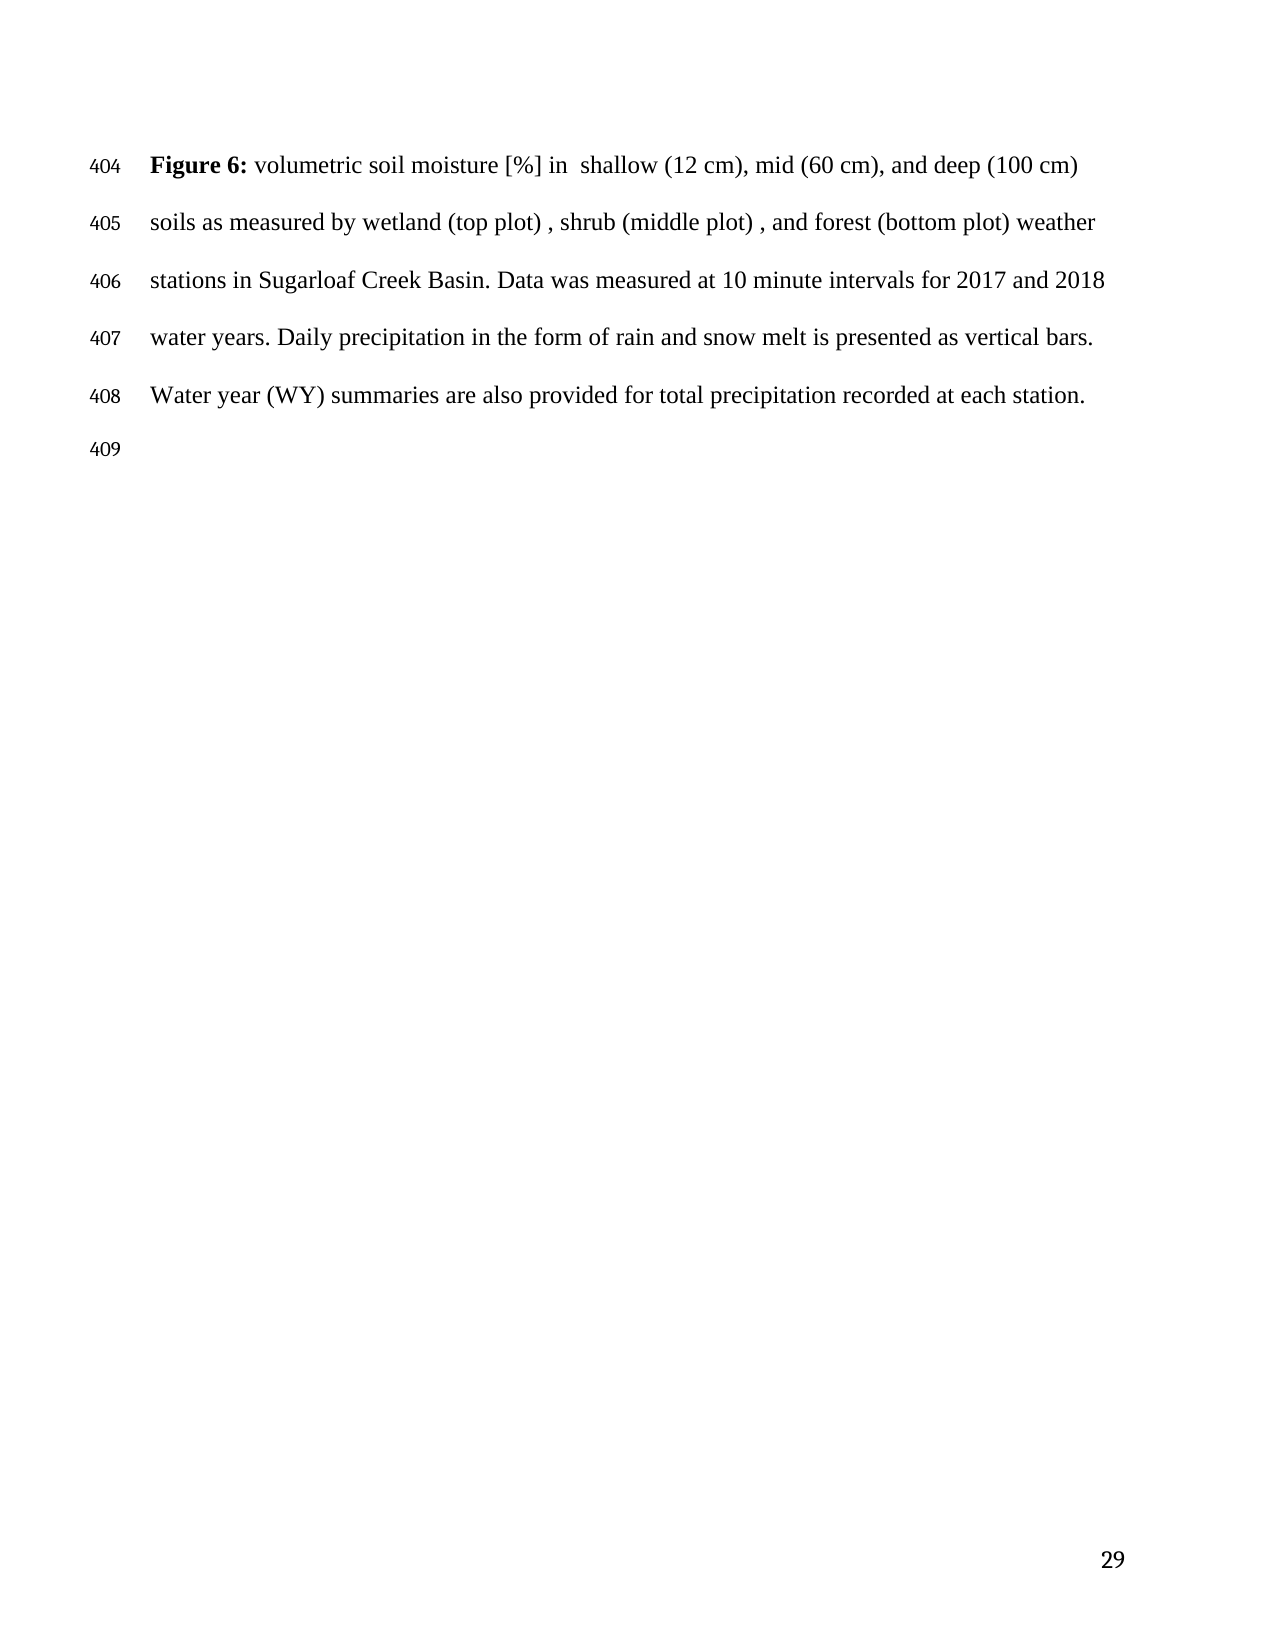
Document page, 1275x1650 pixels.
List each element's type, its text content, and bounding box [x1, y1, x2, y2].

text Figure 6: volumetric soil moisture [%] in shallow (12 cm), mid (60 cm), and deep (100 cm) soils as measured by wetland (top plot) , shrub (middle plot) , and forest (bottom plot) weather stations in Sugarloaf Creek Basin. Data was measured at 10 minute intervals for 2017 and 2018 water years. Daily precipitation in the form of rain and snow melt is presented as vertical bars. Water year (WY) summaries are also provided for total precipitation recorded at each station. [150, 150, 1125, 409]
